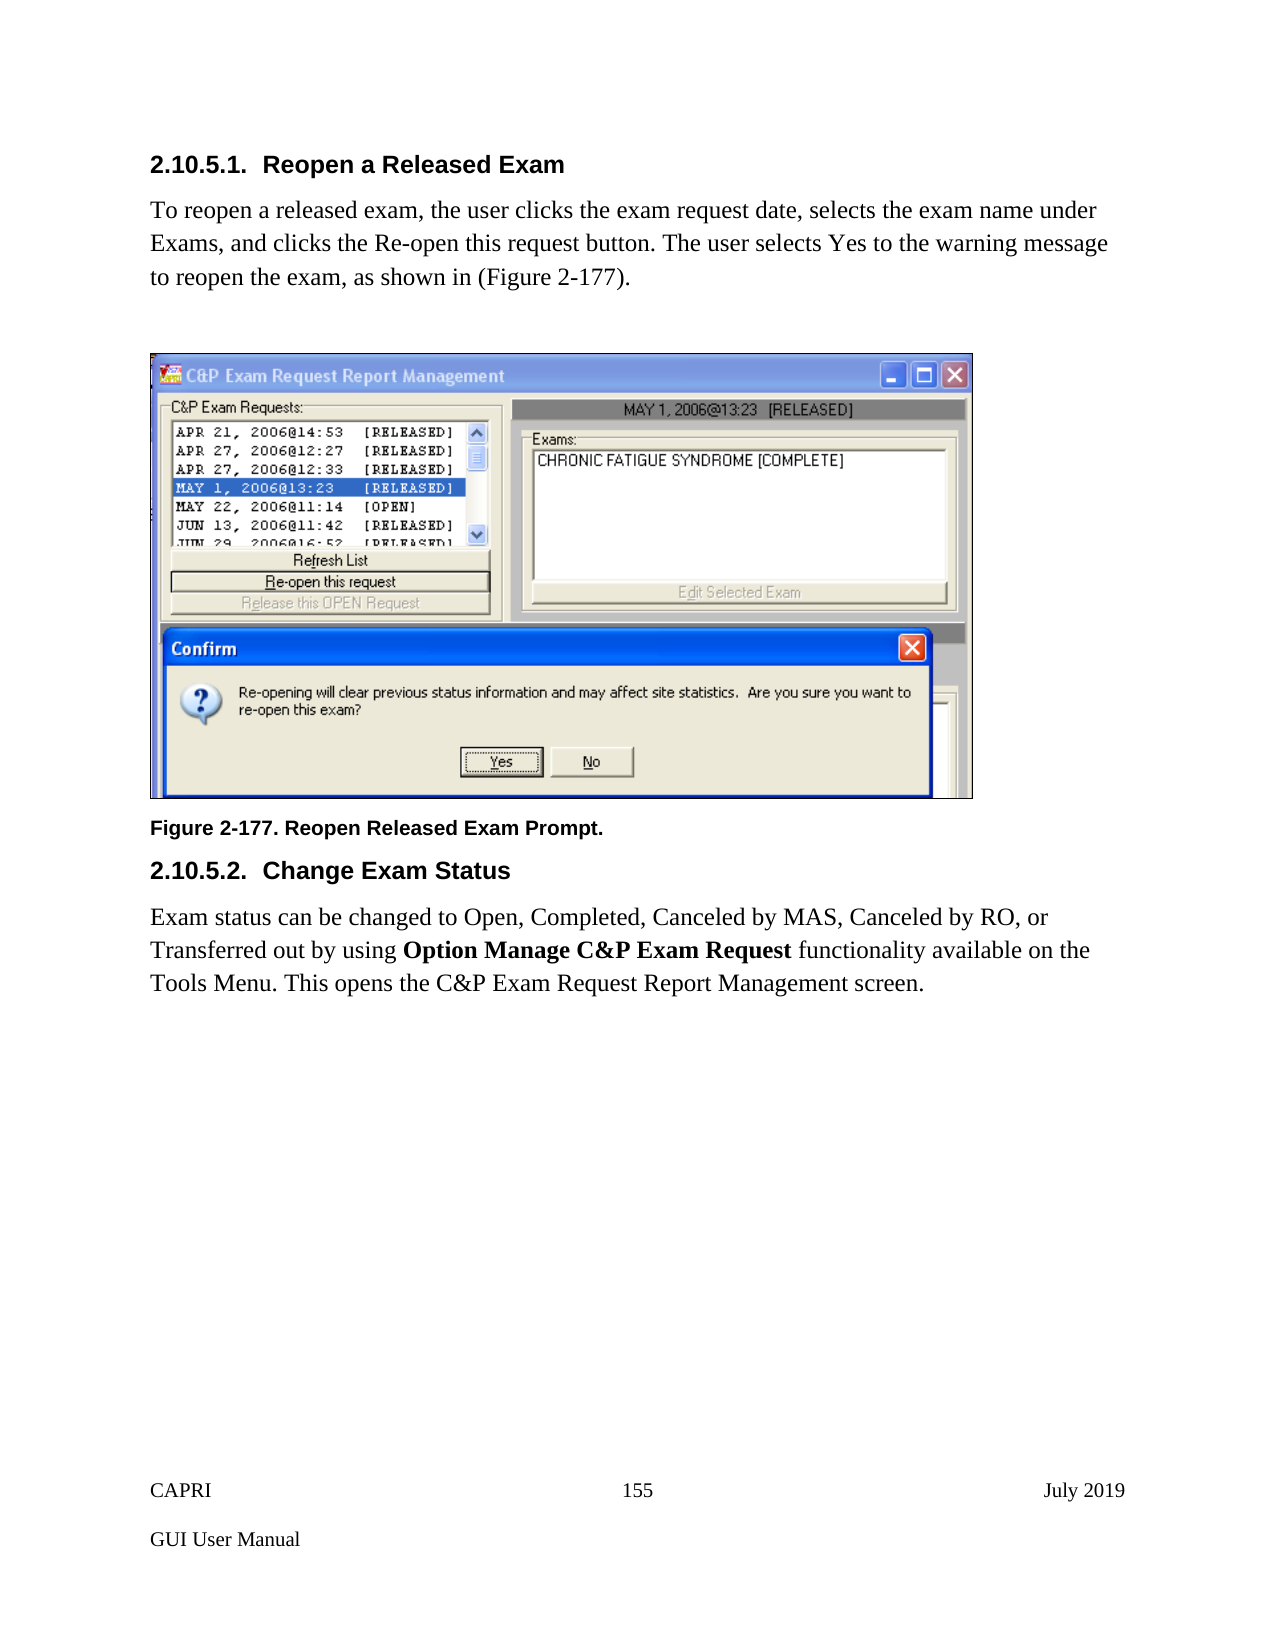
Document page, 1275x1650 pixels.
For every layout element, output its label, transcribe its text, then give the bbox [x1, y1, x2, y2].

picture [151, 354, 972, 798]
subtitle Reopen a Released Exam [150, 150, 1125, 179]
text Exam status can be changed to Open, Completed, Canceled by MAS, Canceled by RO, or Transferred out by using Option Manage C&P Exam Request functionality available on the Tools Menu. This opens the C&P Exam Request Report Management screen. [150, 902, 1125, 997]
subtitle Change Exam Status [150, 856, 1125, 885]
